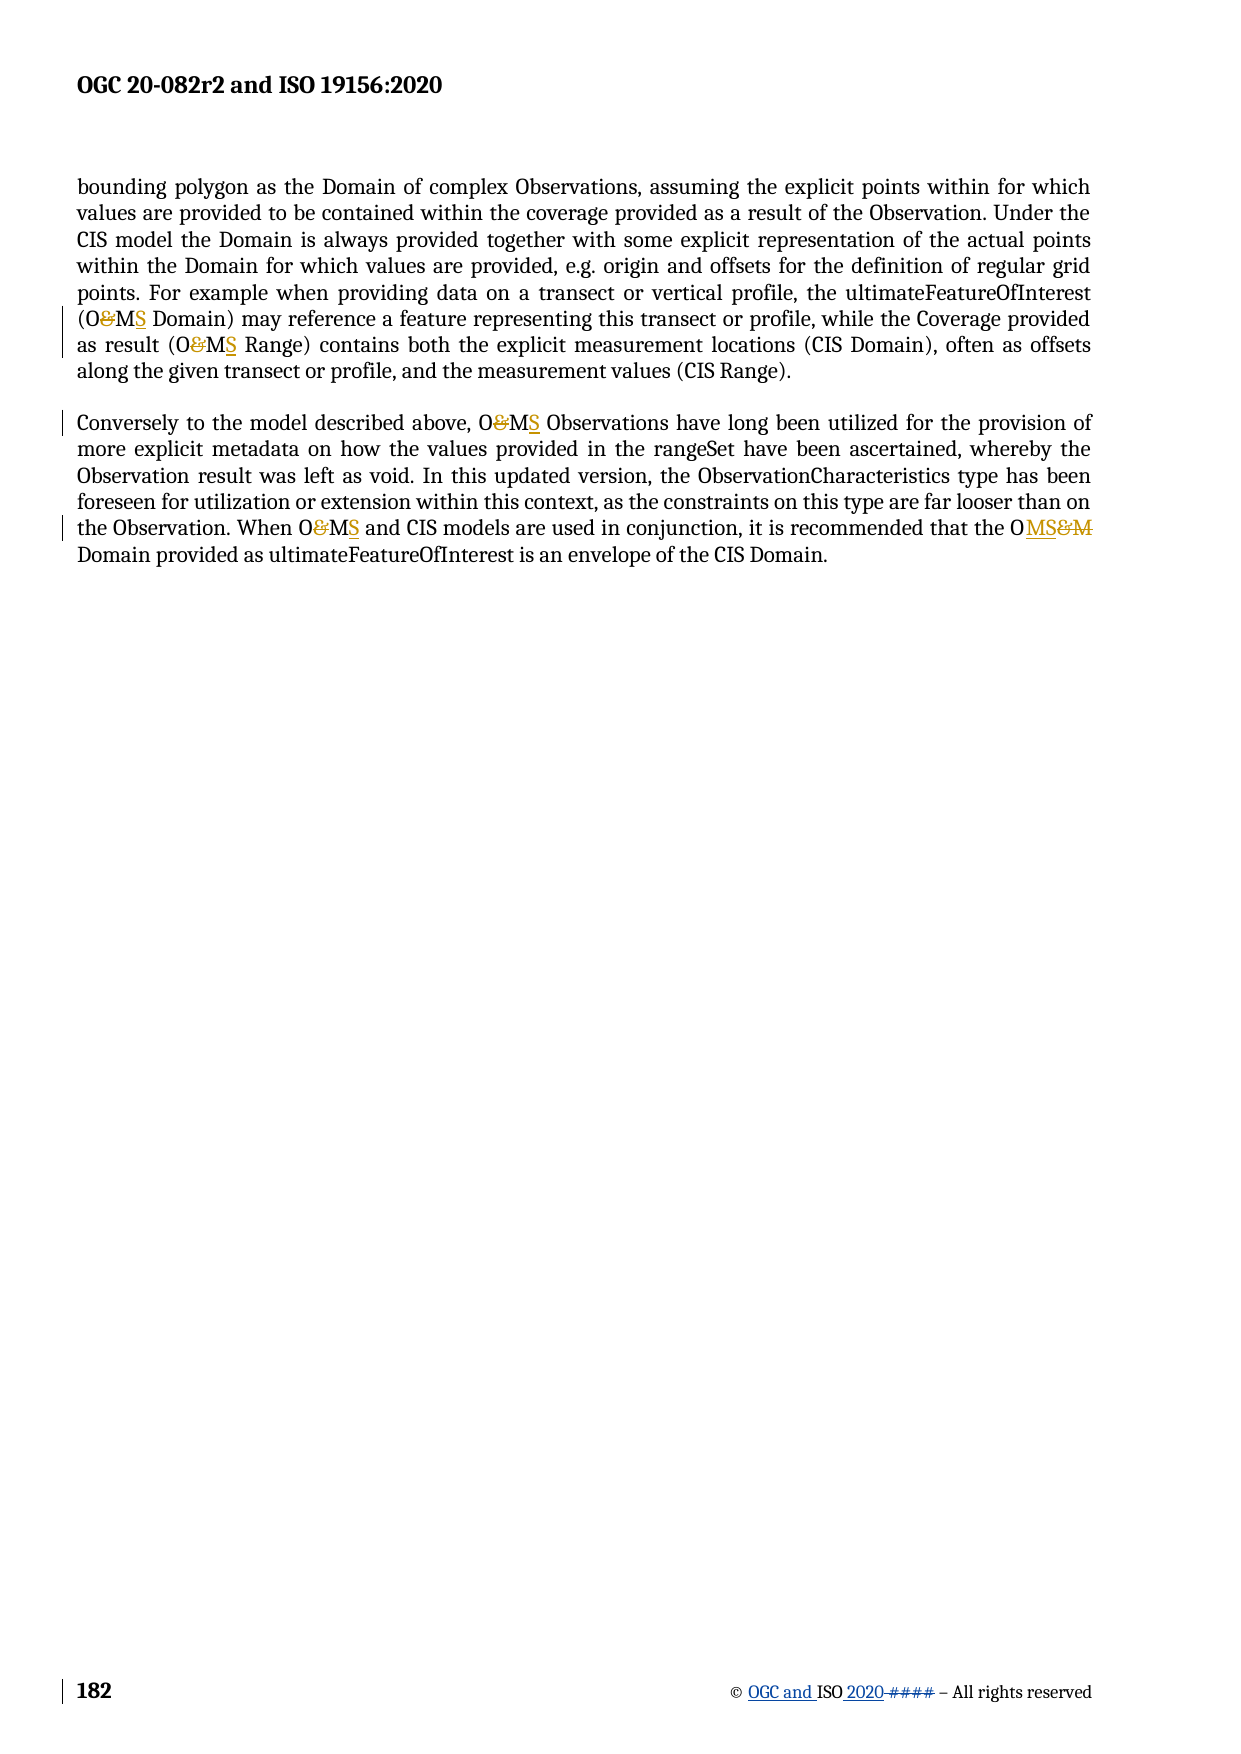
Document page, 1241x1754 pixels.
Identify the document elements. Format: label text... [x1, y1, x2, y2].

text Conversely to the model described above, OM Observations have long been utilized for the provision of more explicit metadata on how the values provided in the rangeSet have been ascertained, whereby the Observation result was left as void. In this updated version, the ObservationCharacteristics type has been foreseen for utilization or extension within this context, as the constraints on this type are far looser than on the Observation. When OM and CIS models are used in conjunction, it is recommended that the O Domain provided as ultimateFeatureOfInterest is an envelope of the CIS Domain. [77, 410, 1092, 568]
